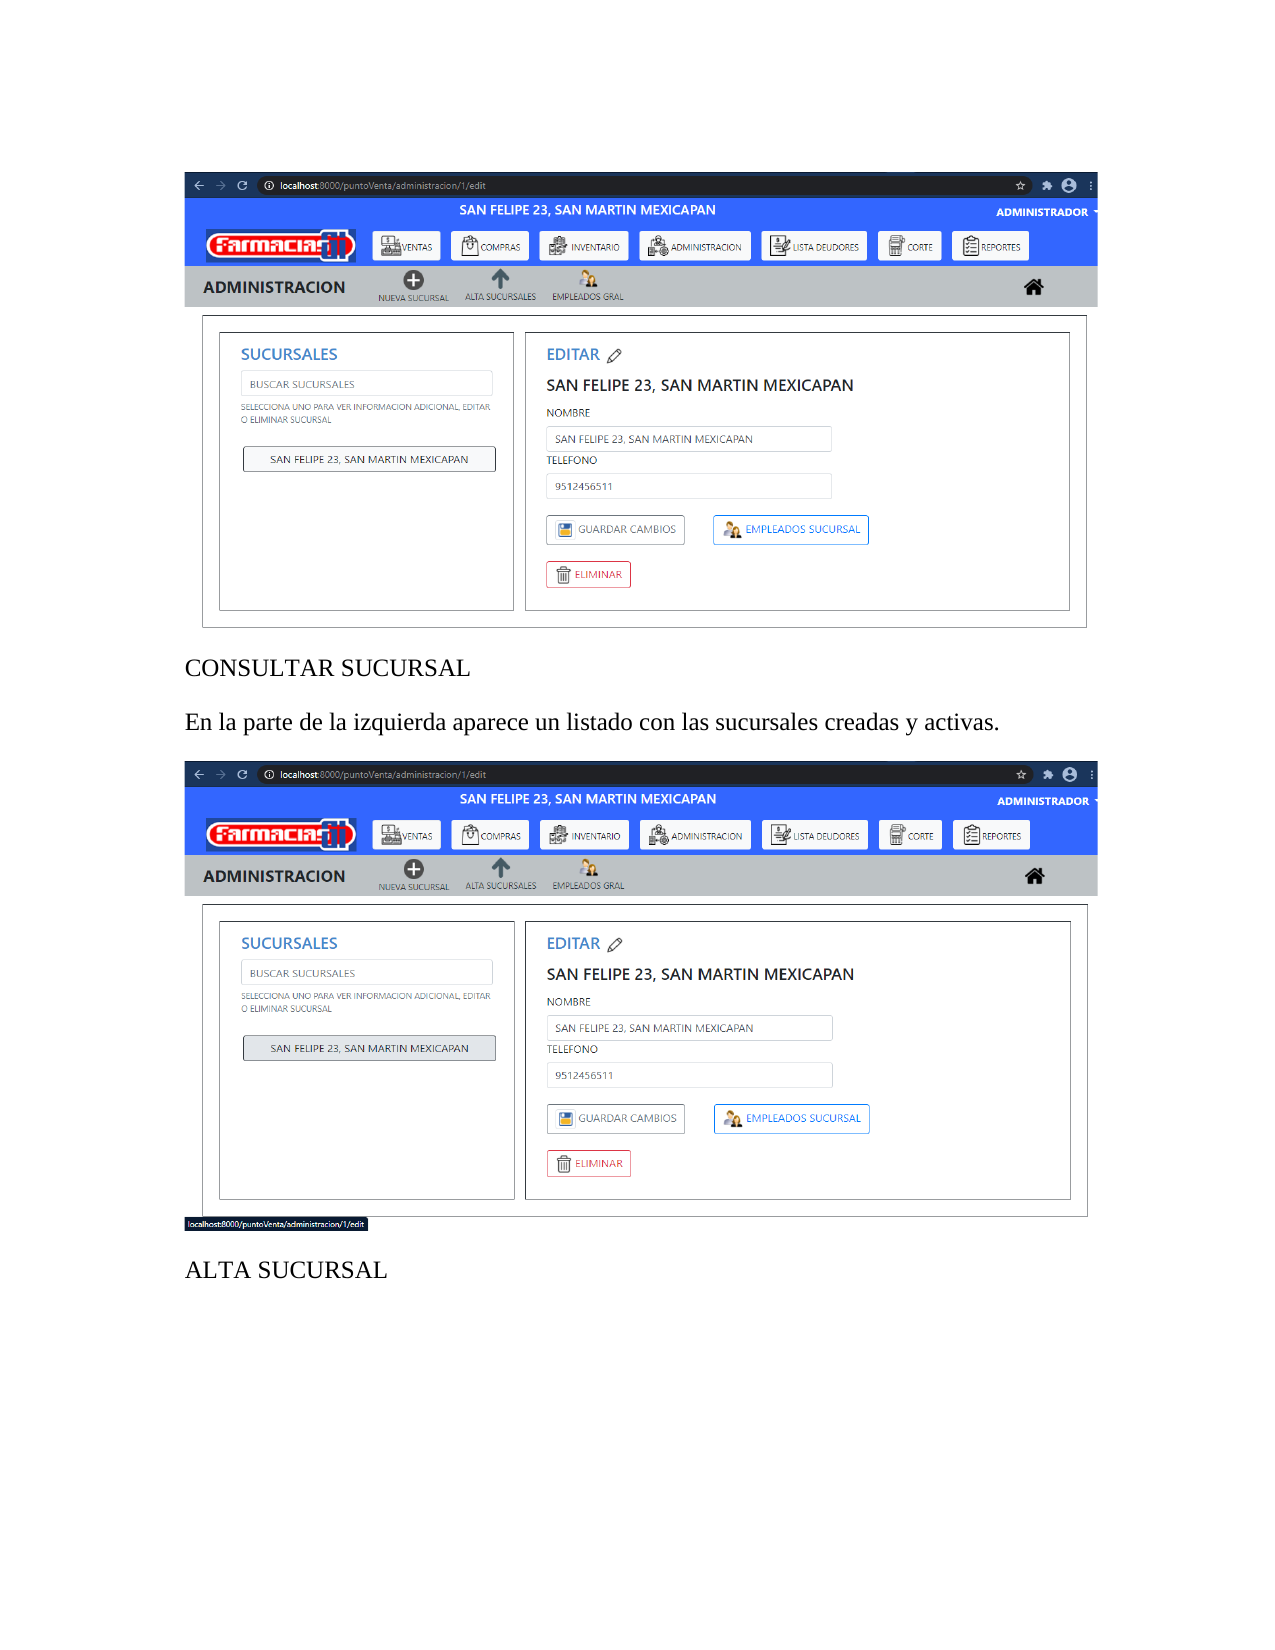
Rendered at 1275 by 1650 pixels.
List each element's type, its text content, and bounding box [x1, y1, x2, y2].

picture [184, 172, 1098, 629]
picture [184, 761, 1098, 1231]
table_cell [177, 148, 1098, 1230]
table_cell ALTA SUCURSAL [177, 1230, 1098, 1499]
